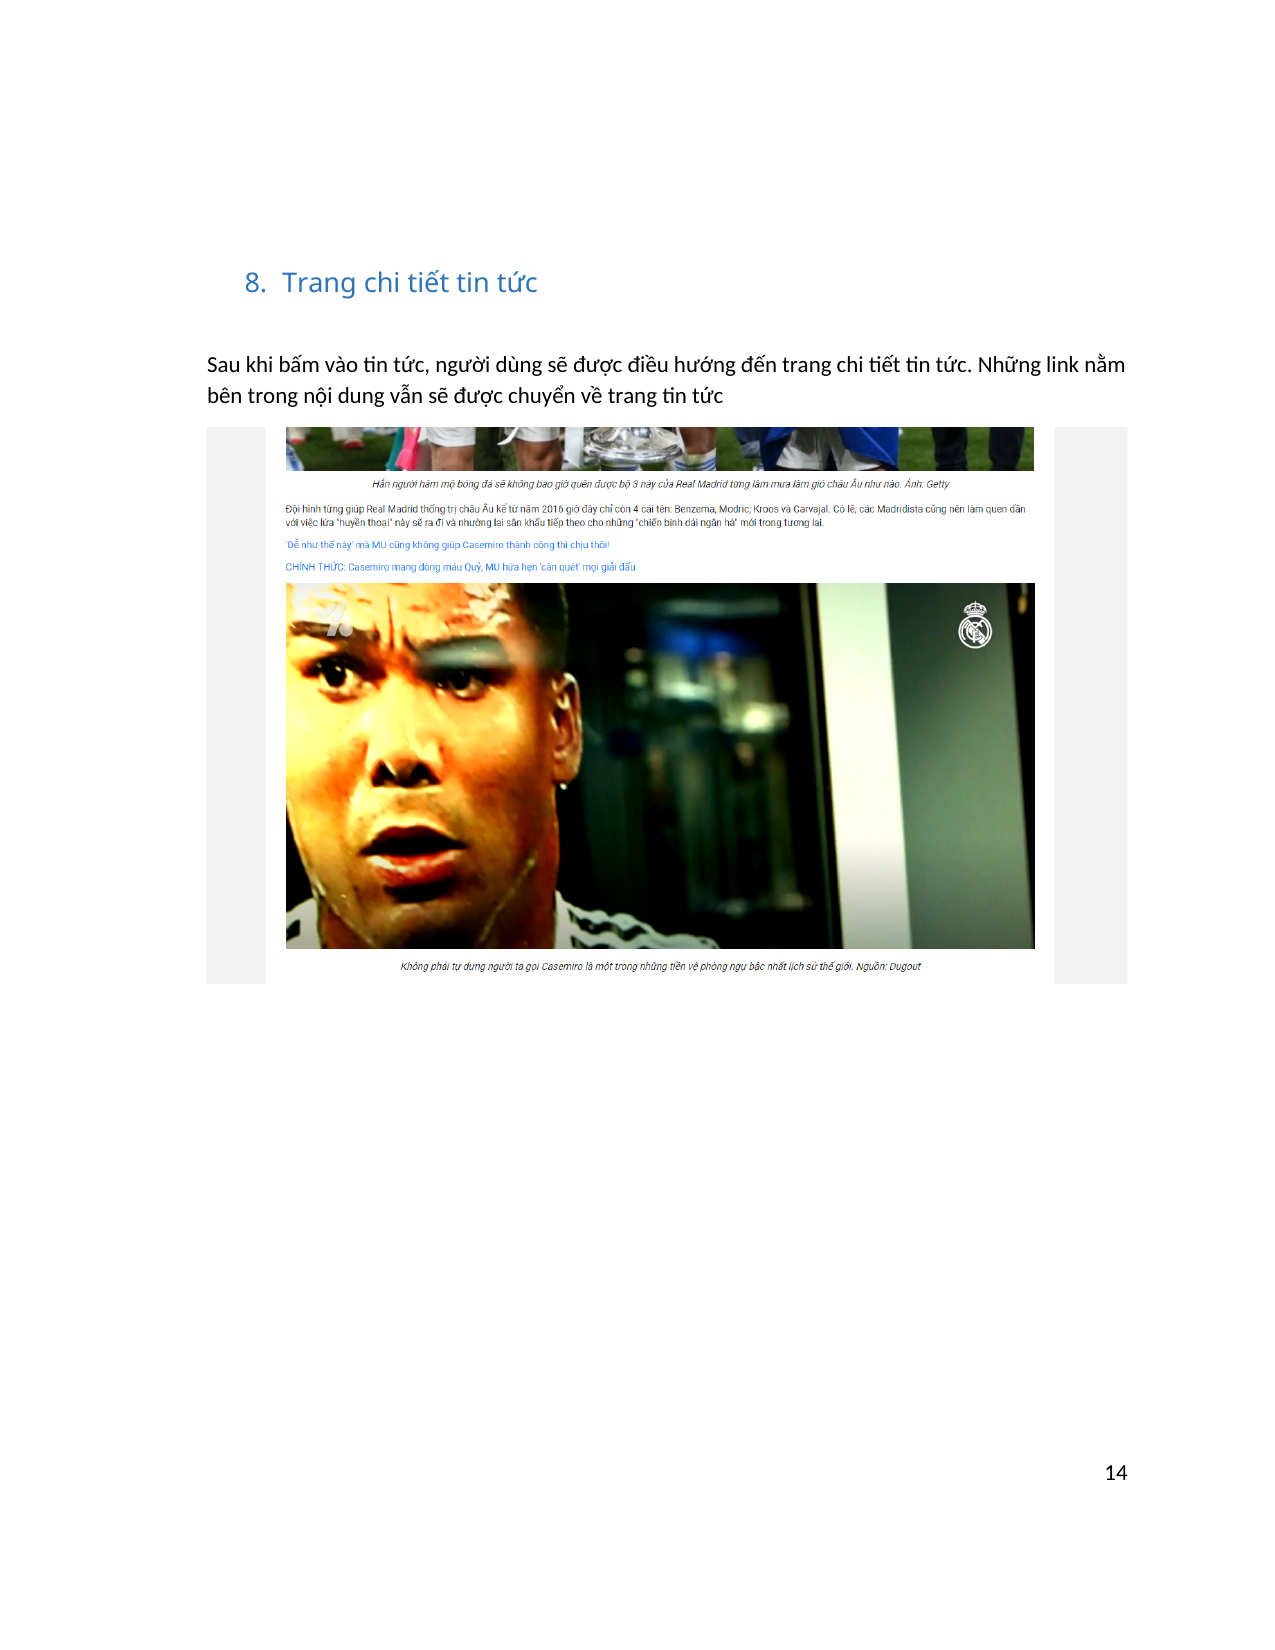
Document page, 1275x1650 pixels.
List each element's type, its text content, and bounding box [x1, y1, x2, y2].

picture [206, 427, 1128, 984]
subtitle Trang chi tiết tin tức [244, 264, 1127, 301]
text Sau khi bấm vào tin tức, người dùng sẽ được điều hướng đến trang chi tiết tin tức. Những link nằm bên trong nội dung vẫn sẽ được chuyển về trang tin tức [207, 351, 1127, 409]
